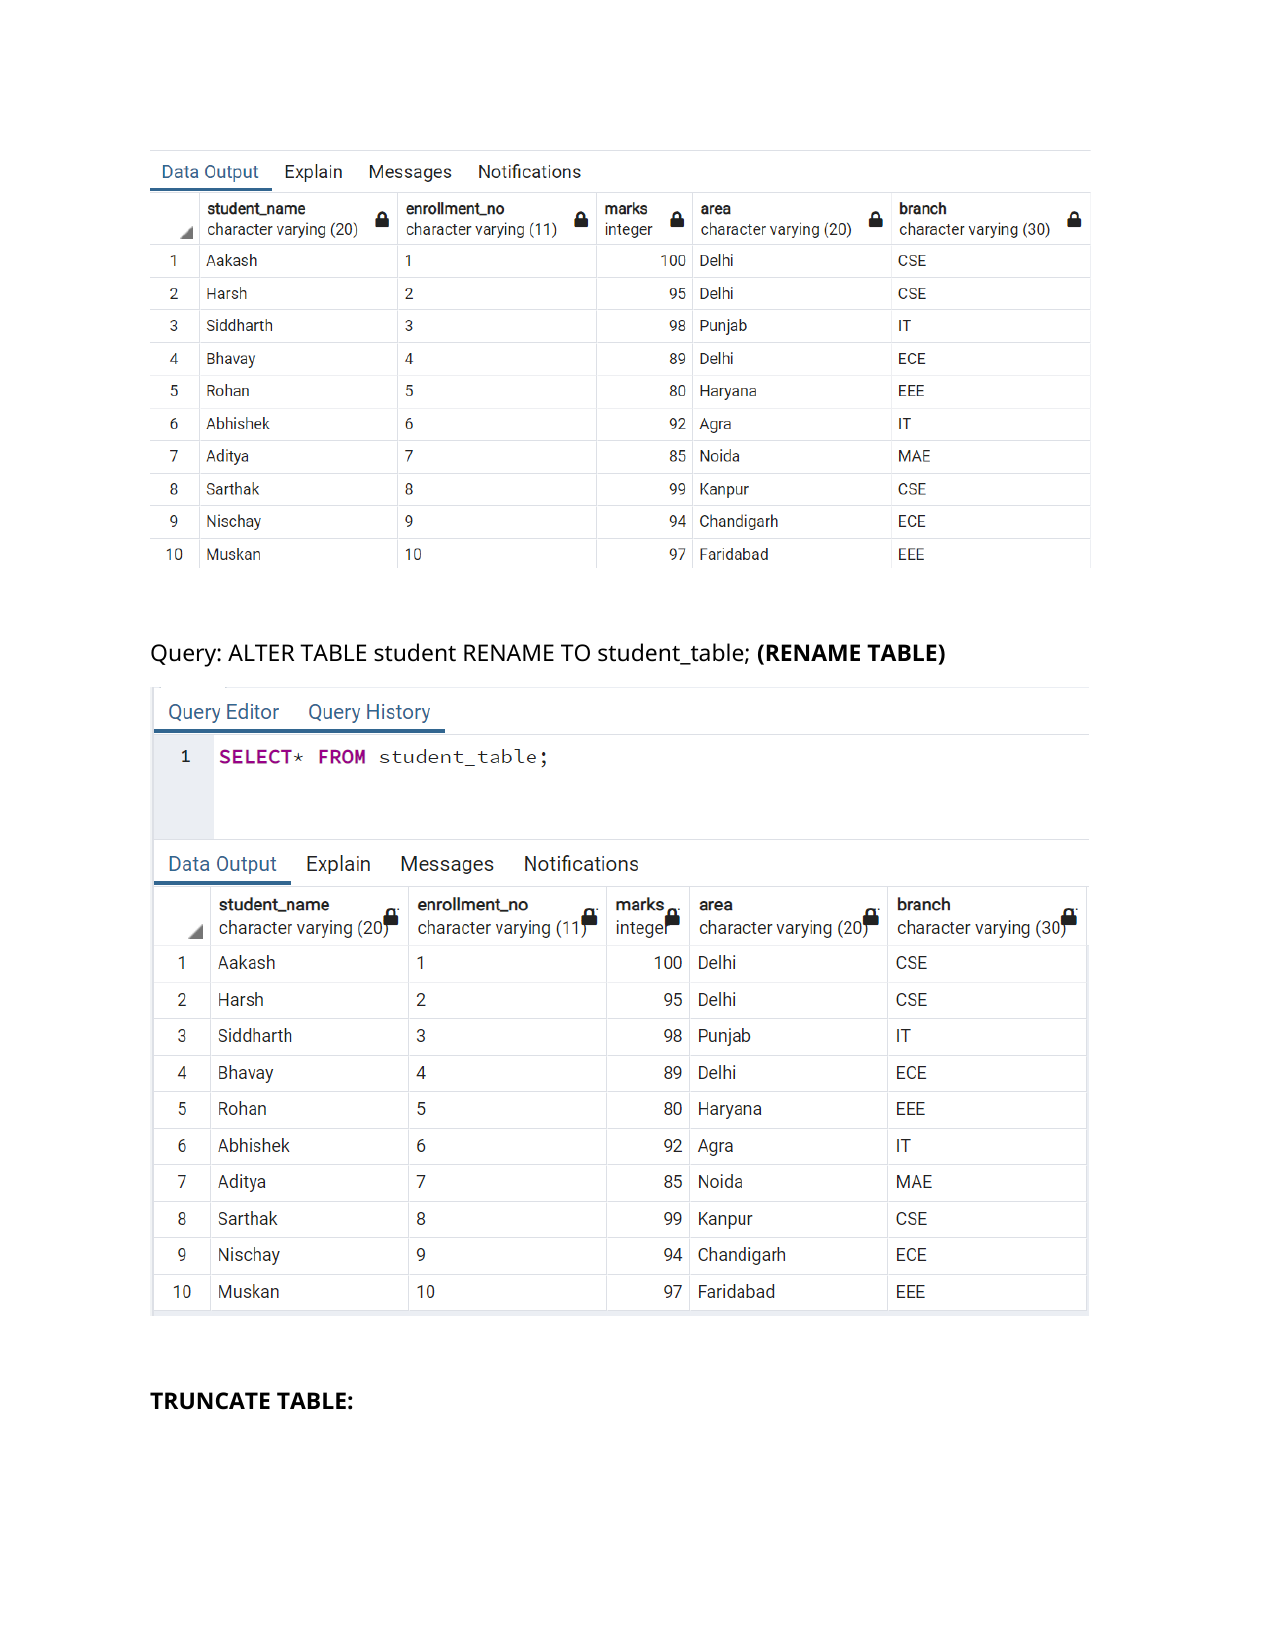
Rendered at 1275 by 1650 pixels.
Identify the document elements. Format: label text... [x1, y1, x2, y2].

text Query: ALTER TABLE student RENAME TO student_table; (RENAME TABLE) [150, 637, 1125, 668]
text TRUNCATE TABLE: [150, 1385, 1125, 1416]
picture [150, 687, 1089, 1316]
picture [150, 150, 1091, 568]
